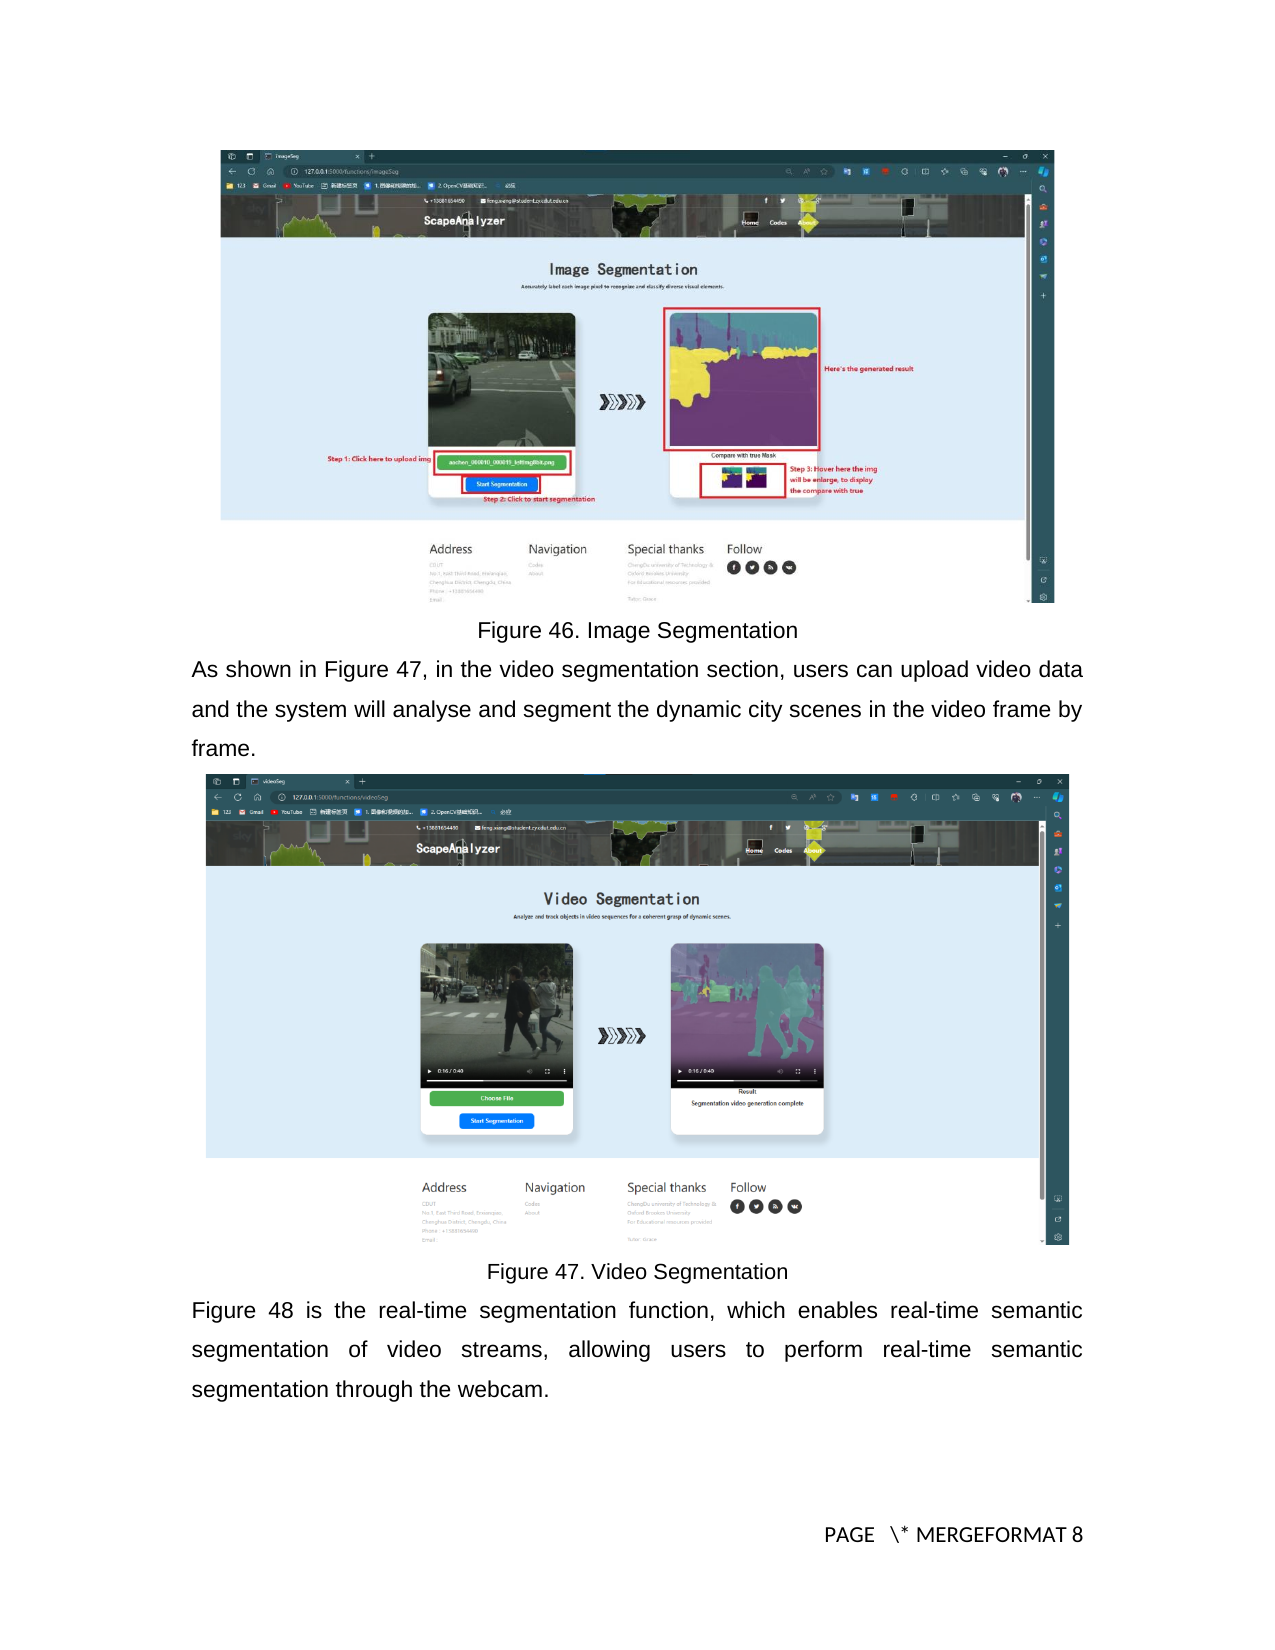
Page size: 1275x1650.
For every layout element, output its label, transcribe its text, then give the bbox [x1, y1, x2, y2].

text Figure 46. Image Segmentation [191, 617, 1084, 643]
text Figure 48 is the real-time segmentation function, which enables real-time semantic segmentation of video streams, allowing users to perform real-time semantic segmentation through the webcam. [191, 1297, 1084, 1402]
picture [220, 150, 1055, 603]
picture [205, 774, 1070, 1245]
text Figure 47. Video Segmentation [191, 1259, 1084, 1284]
text As shown in Figure 47, in the video segmentation section, users can upload video data and the system will analyse and segment the dynamic city scenes in the video frame by frame. [191, 656, 1084, 761]
